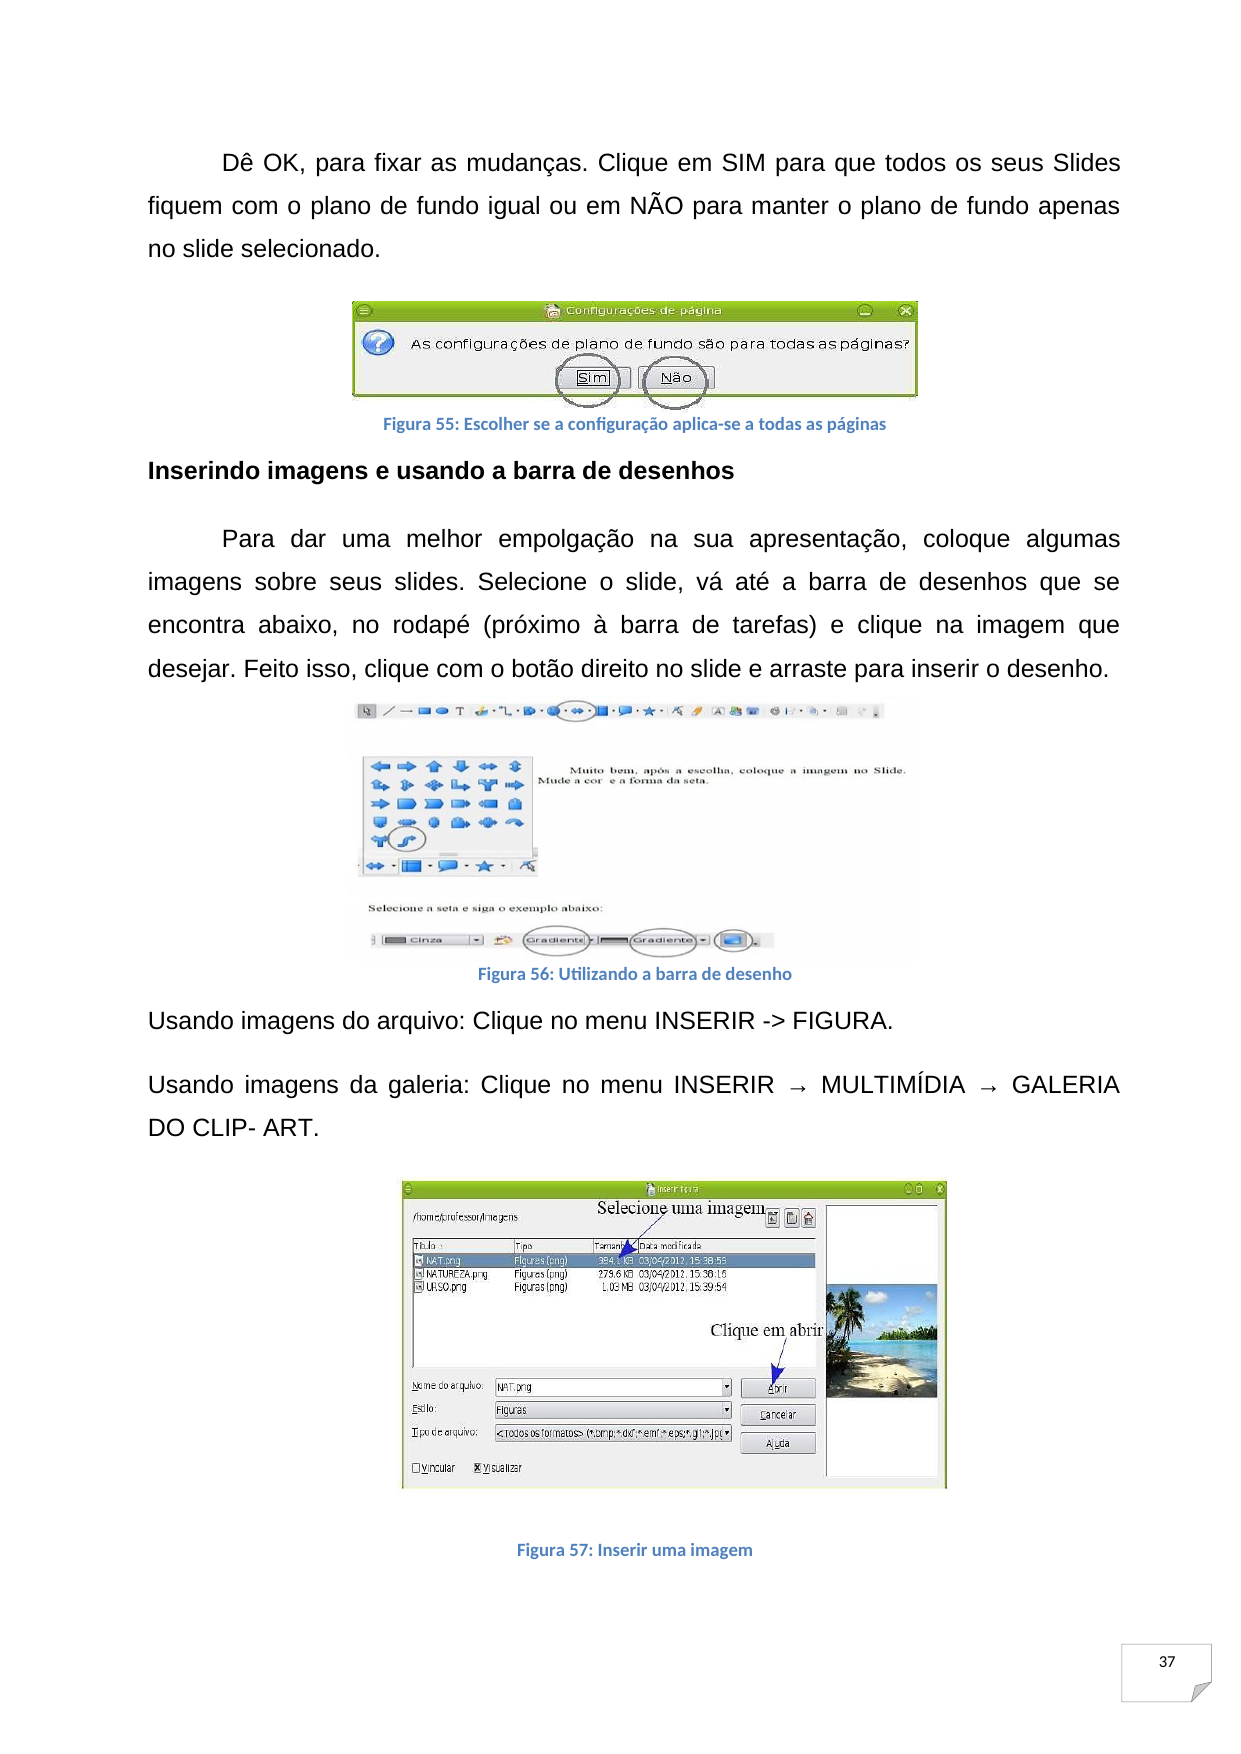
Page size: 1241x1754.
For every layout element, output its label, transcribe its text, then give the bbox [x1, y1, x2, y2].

picture [349, 696, 921, 962]
text Dê OK, para fixar as mudanças. Clique em SIM para que todos os seus Slides fiquem com o plano de fundo igual ou em NÃO para manter o plano de fundo apenas no slide selecionado. [148, 148, 1122, 263]
text Figura 57: Inserir uma imagem [148, 1538, 1122, 1561]
text Figura 55: Escolher se a configuração aplica-se a todas as páginas [148, 412, 1122, 435]
picture [352, 301, 918, 413]
text Figura 56: Utilizando a barra de desenho [148, 962, 1122, 985]
text Para dar uma melhor empolgação na sua apresentação, coloque algumas imagens sobre seus slides. Selecione o slide, vá até a barra de desenhos que se encontra abaixo, no rodapé (próximo à barra de tarefas) e clique na imagem que desejar. Feito isso, clique com o botão direito no slide e arraste para inserir o desenho. [148, 524, 1122, 682]
text Usando imagens do arquivo: Clique no menu INSERIR -> FIGURA. [148, 1006, 1122, 1035]
subtitle Inserindo imagens e usando a barra de desenhos [148, 456, 1122, 485]
picture [396, 1177, 948, 1498]
text Usando imagens da galeria: Clique no menu INSERIR → MULTIMÍDIA → GALERIA DO CLIP- ART. [148, 1070, 1122, 1142]
